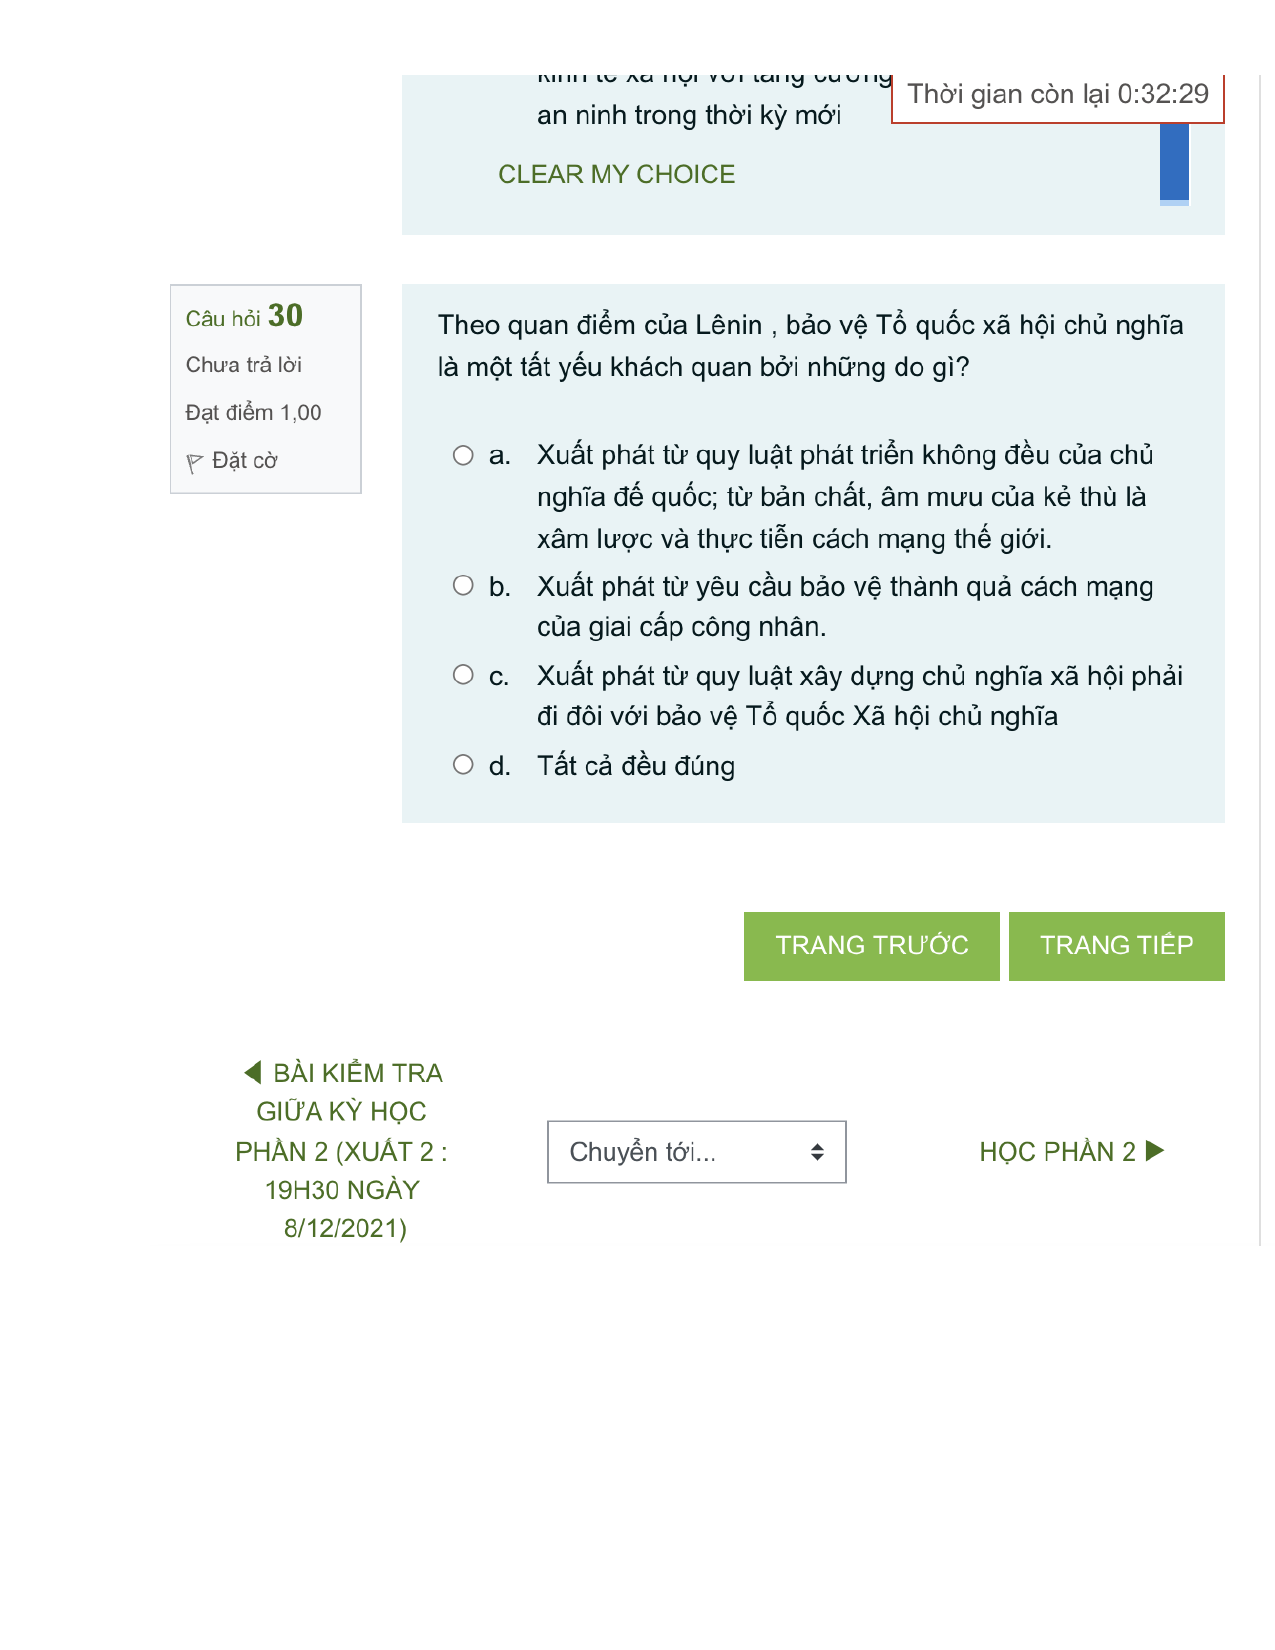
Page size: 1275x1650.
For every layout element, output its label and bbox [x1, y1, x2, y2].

picture [150, 75, 1275, 1246]
